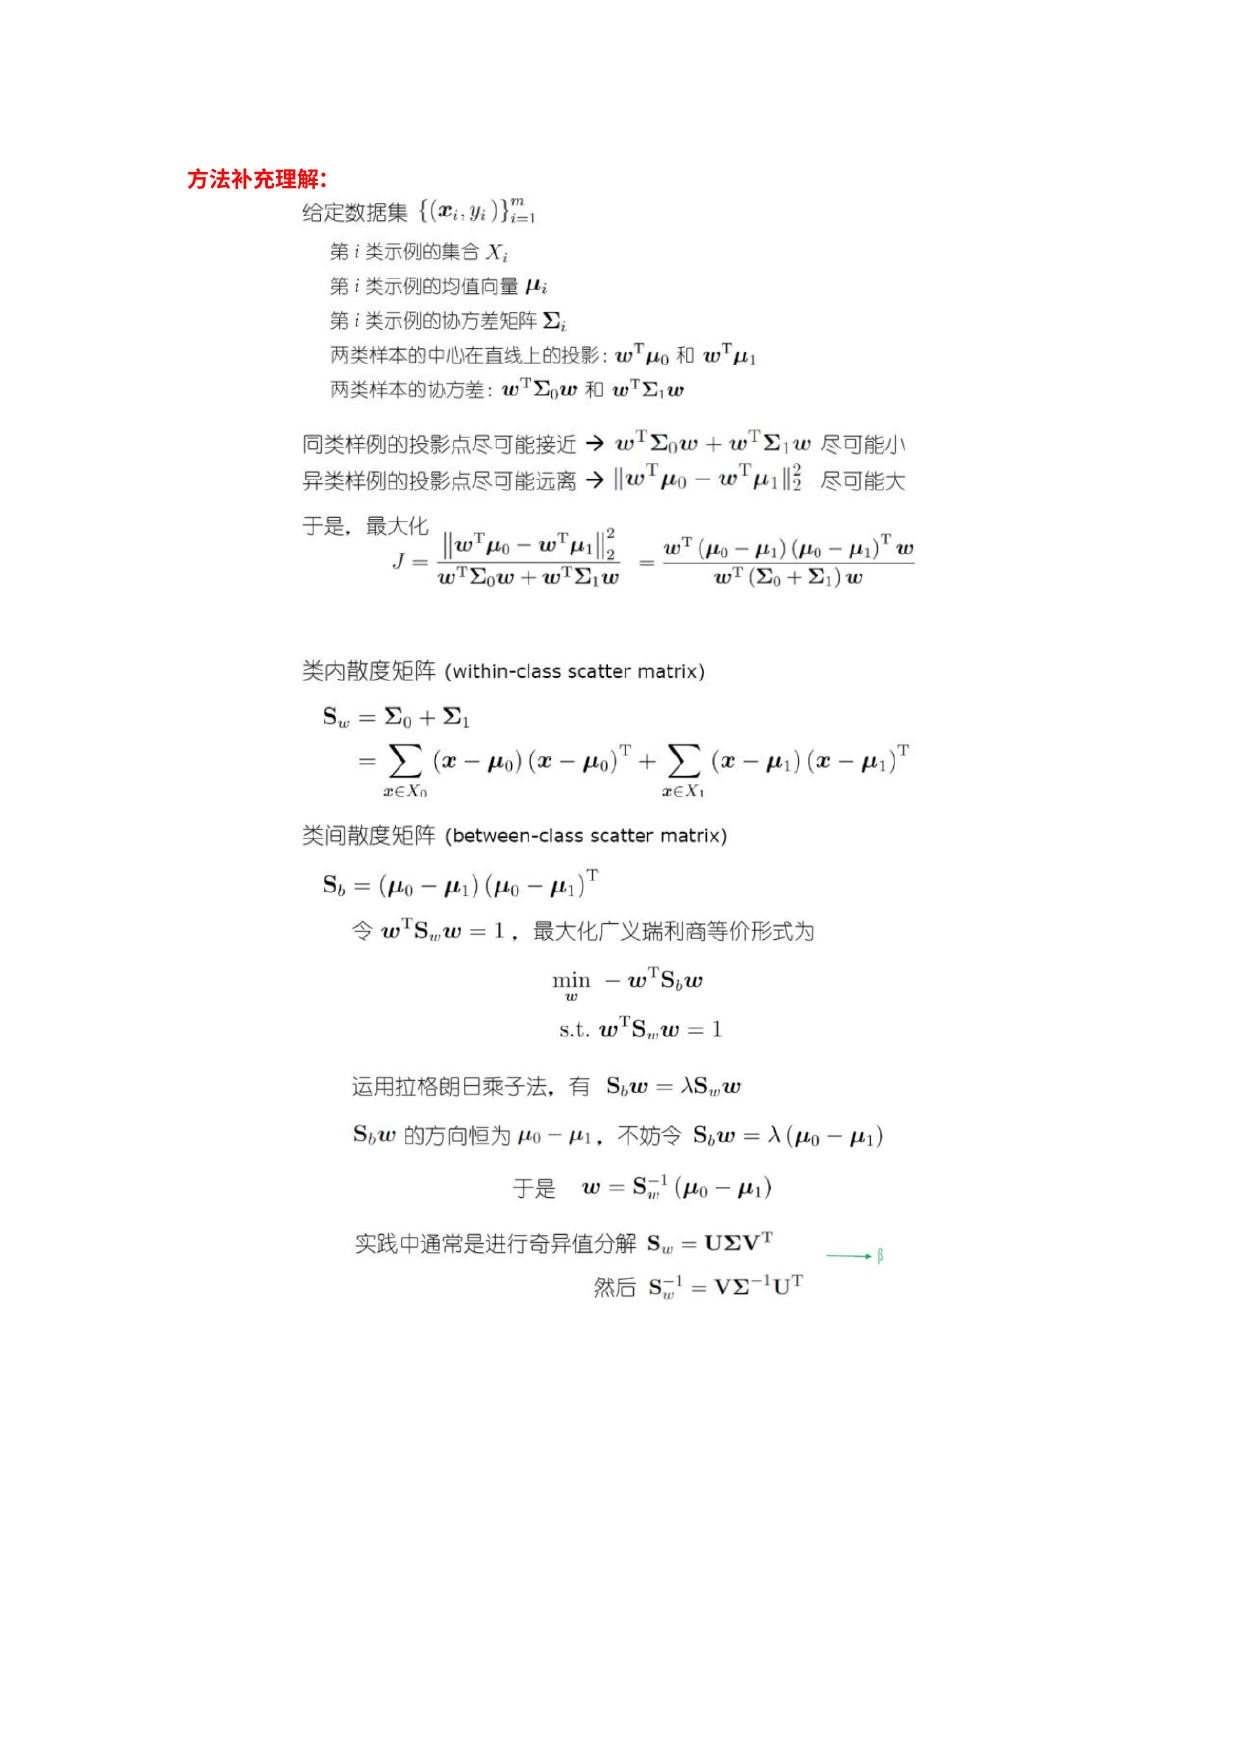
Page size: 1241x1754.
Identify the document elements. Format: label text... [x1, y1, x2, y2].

text 方法补充理解： [187, 162, 1053, 194]
picture [340, 909, 900, 1308]
picture [292, 194, 948, 902]
